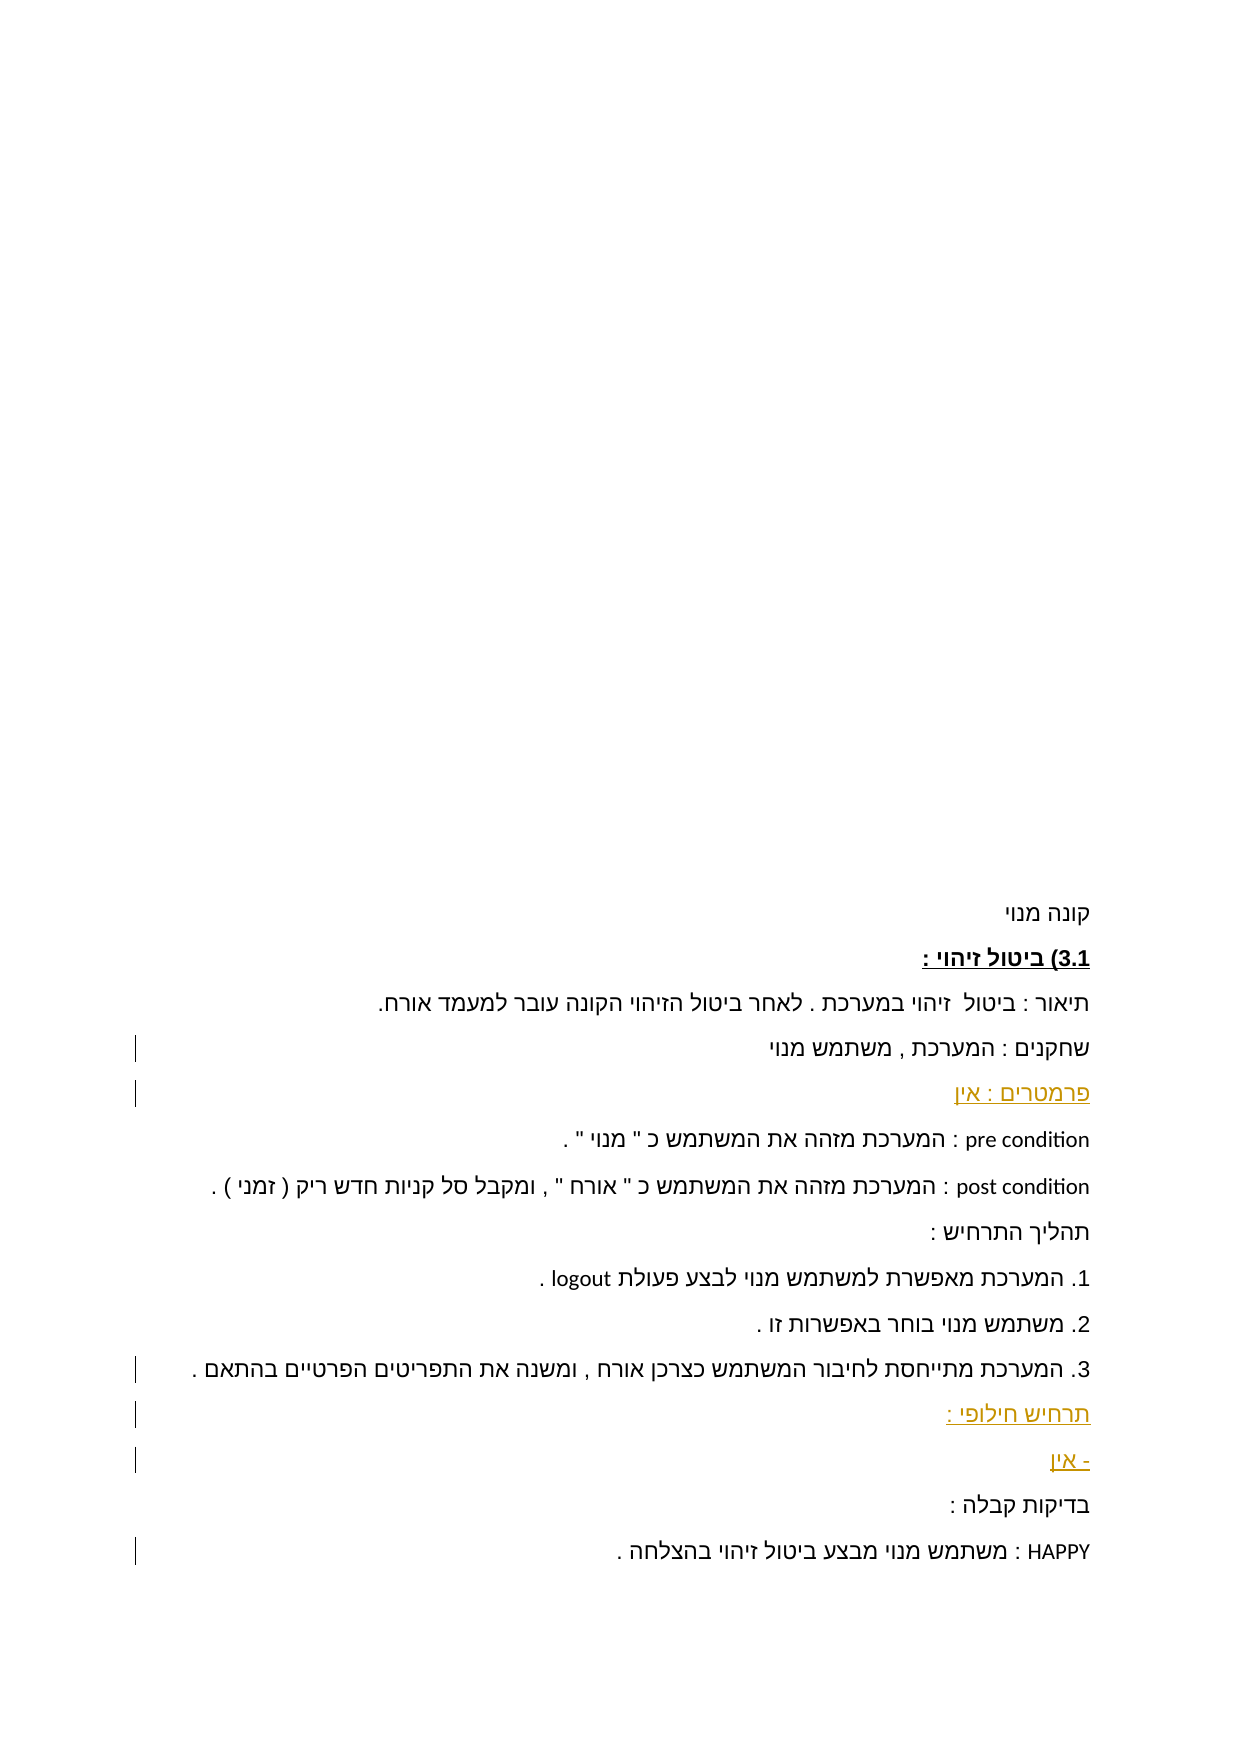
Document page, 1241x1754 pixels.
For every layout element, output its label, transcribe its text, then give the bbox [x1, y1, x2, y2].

text בדיקות קבלה : [150, 1492, 1090, 1518]
text pre condition : המערכת מזהה את המשתמש כ " מנוי " . [150, 1126, 1090, 1153]
text 1. המערכת מאפשרת למשתמש מנוי לבצע פעולת logout . [150, 1264, 1090, 1292]
text post condition : המערכת מזהה את המשתמש כ " אורח " , ומקבל סל קניות חדש ריק ( זמני ) . [150, 1172, 1090, 1200]
text שחקנים : המערכת , משתמש מנוי [150, 1035, 1090, 1062]
text 2. משתמש מנוי בוחר באפשרות זו . [150, 1311, 1090, 1338]
text 3. המערכת מתייחסת לחיבור המשתמש כצרכן אורח , ומשנה את התפריטים הפרטיים בהתאם . [150, 1356, 1090, 1383]
text קונה מנוי [150, 900, 1090, 926]
text HAPPY : משתמש מנוי מבצע ביטול זיהוי בהצלחה . [150, 1537, 1090, 1565]
text 3.1) ביטול זיהוי : [150, 945, 1090, 971]
text תיאור : ביטול זיהוי במערכת . לאחר ביטול הזיהוי הקונה עובר למעמד אורח. [150, 990, 1090, 1017]
text תהליך התרחיש : [150, 1219, 1090, 1246]
